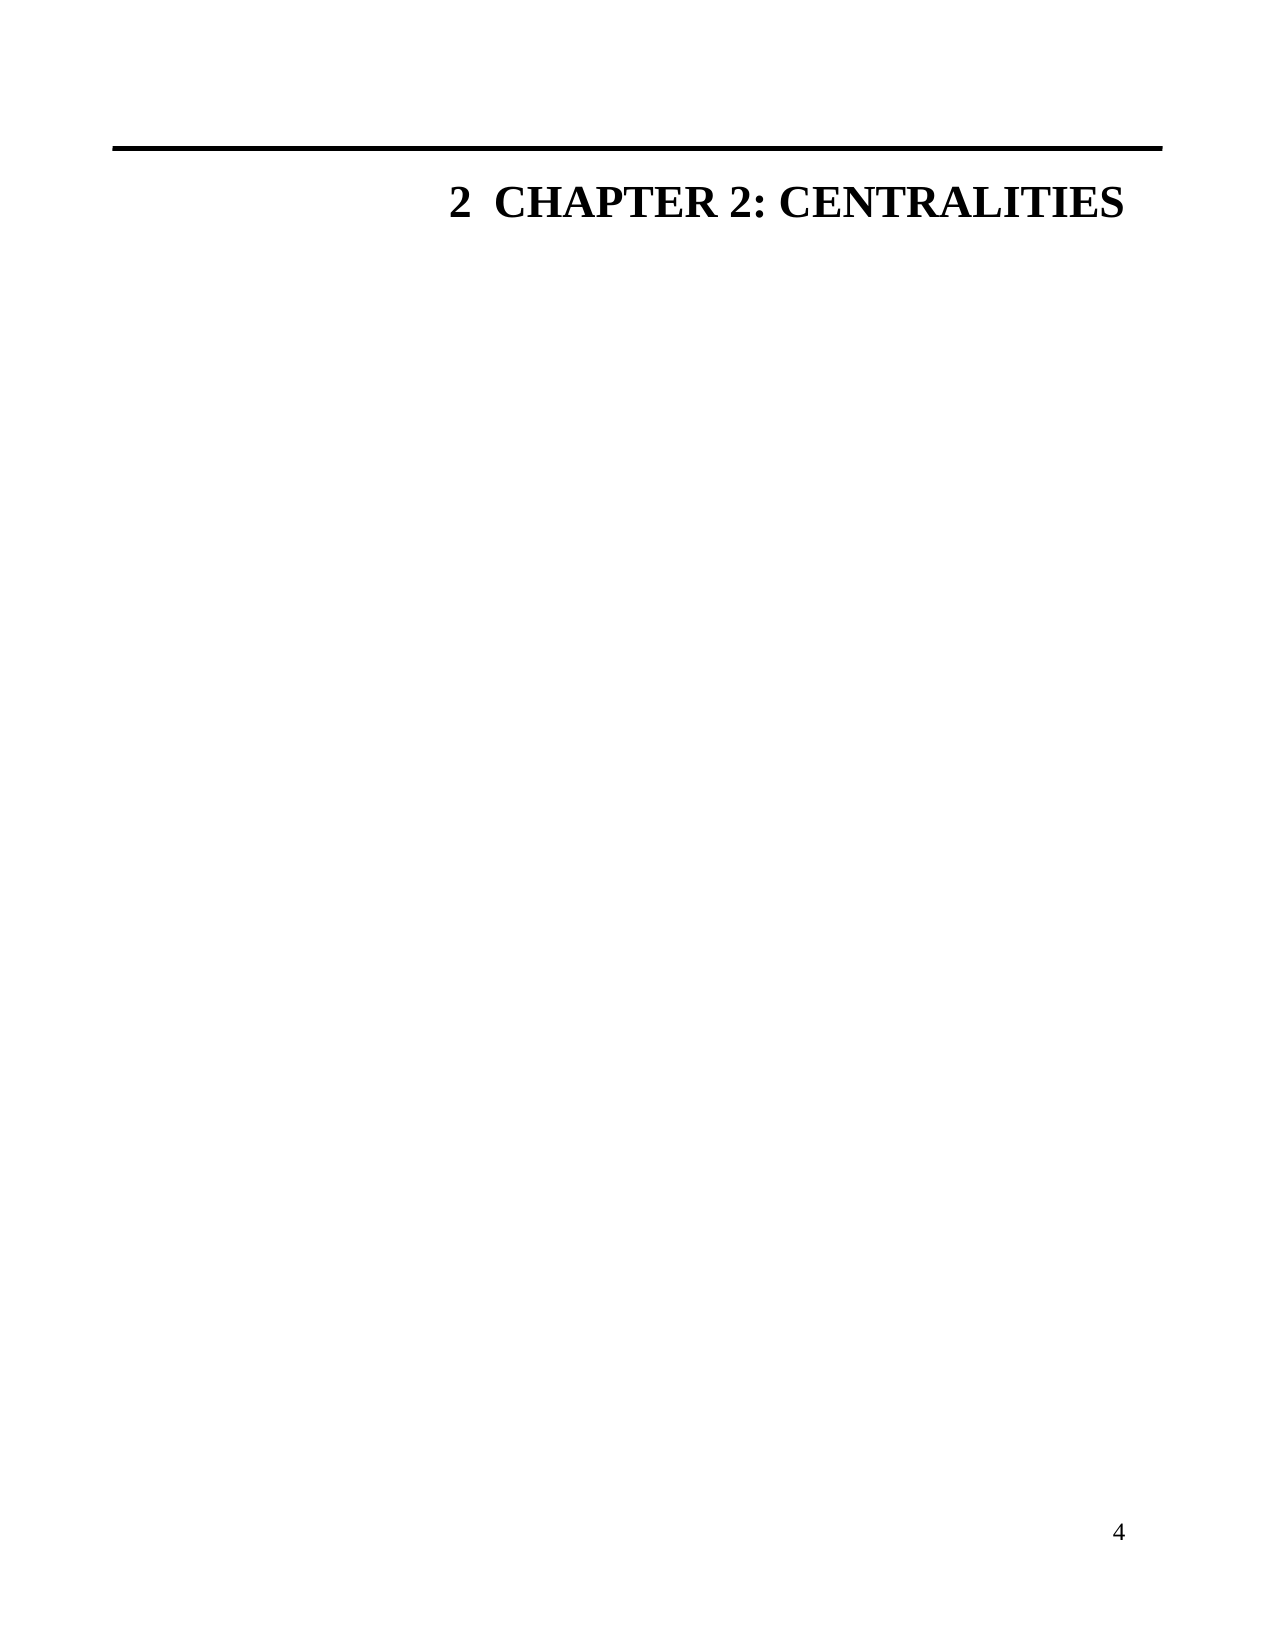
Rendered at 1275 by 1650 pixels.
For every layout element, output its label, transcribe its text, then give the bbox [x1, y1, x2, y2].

subtitle CHAPTER 2: CENTRALITIES [150, 175, 1125, 228]
